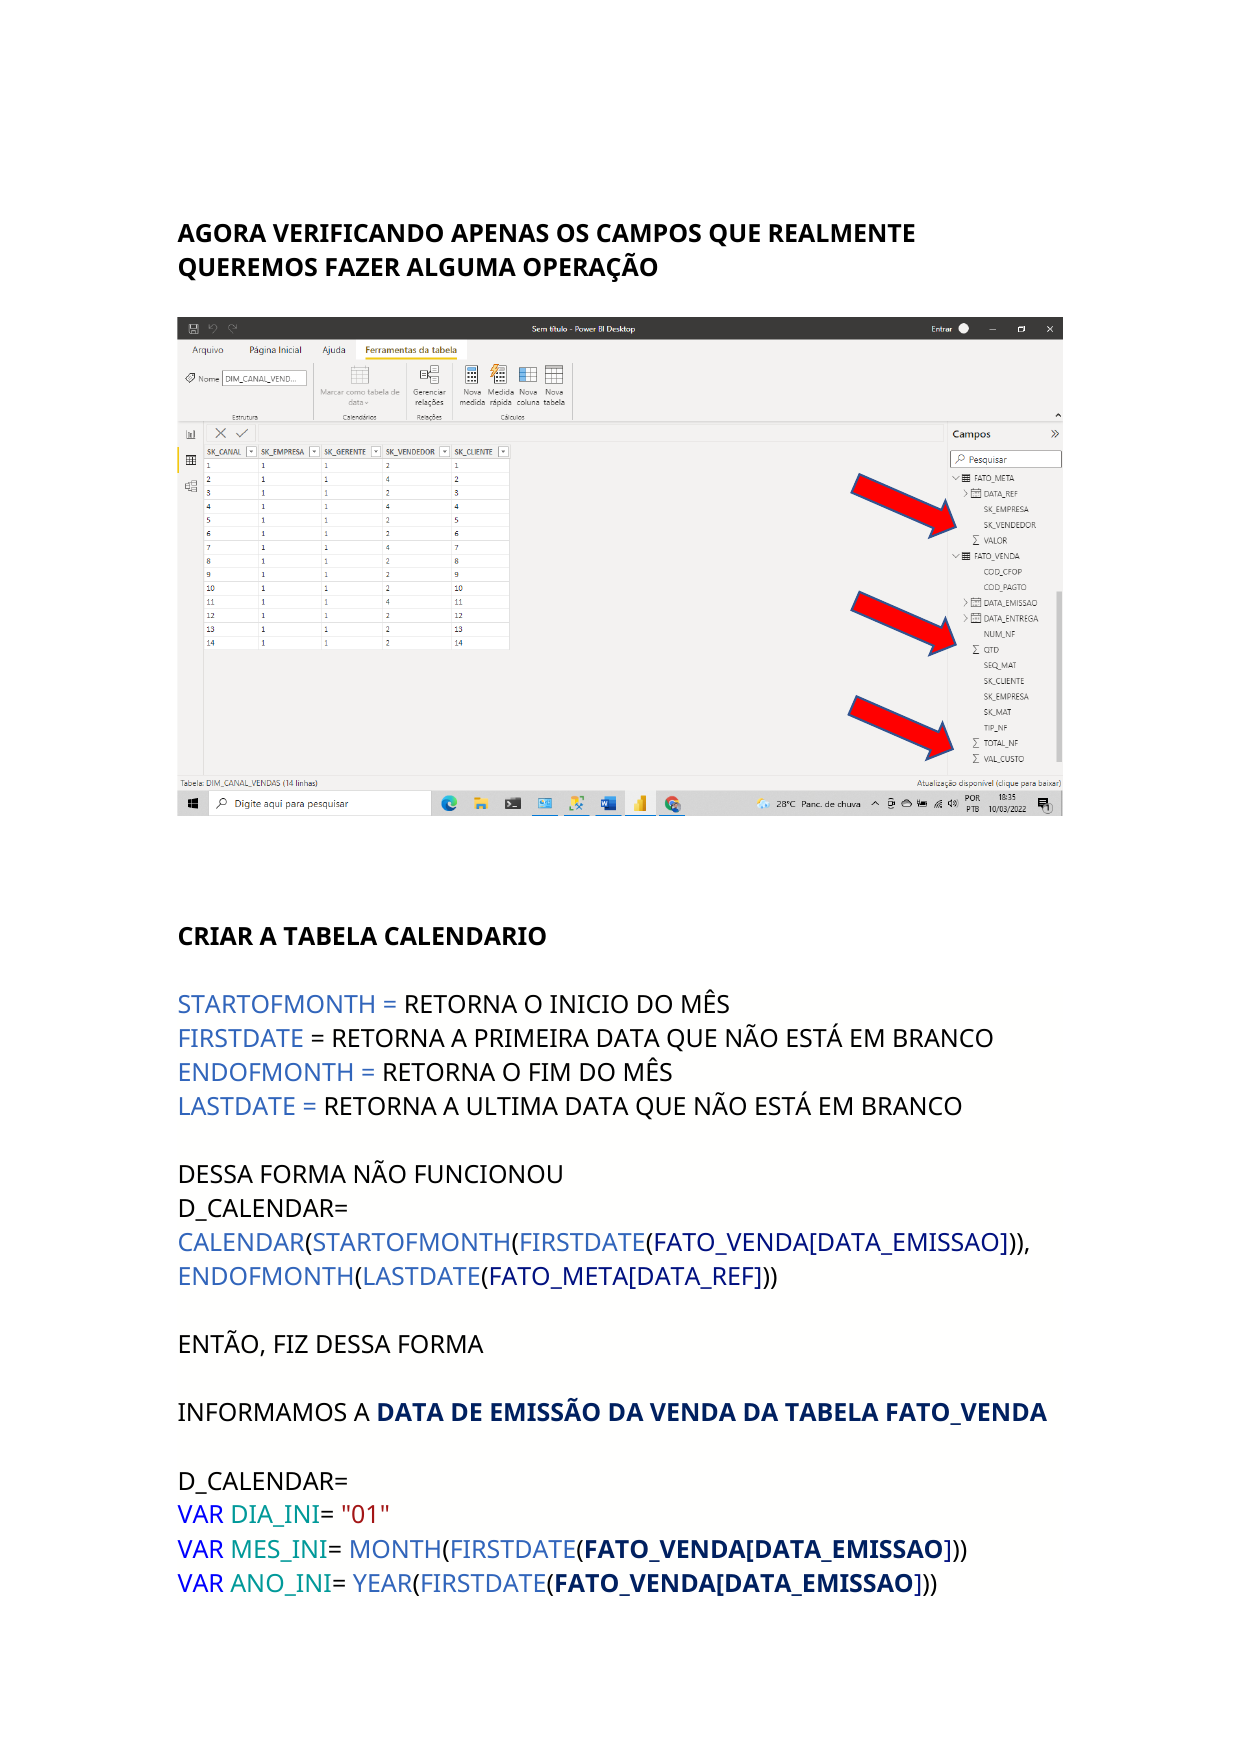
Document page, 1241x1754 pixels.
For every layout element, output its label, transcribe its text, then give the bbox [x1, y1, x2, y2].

text D_CALENDAR= CALENDAR(STARTOFMONTH(FIRSTDATE(FATO_VENDA[DATA_EMISSAO])), ENDOFMONTH(LASTDATE(FATO_META[DATA_REF])) [177, 1191, 1063, 1293]
text VAR ANO_INI= YEAR(FIRSTDATE(FATO_VENDA[DATA_EMISSAO])) [177, 1565, 1063, 1599]
text STARTOFMONTH = RETORNA O INICIO DO MÊS [177, 986, 1063, 1020]
text LASTDATE = RETORNA A ULTIMA DATA QUE NÃO ESTÁ EM BRANCO [177, 1088, 1063, 1122]
text DESSA FORMA NÃO FUNCIONOU [177, 1157, 1063, 1191]
text VAR MES_INI= MONTH(FIRSTDATE(FATO_VENDA[DATA_EMISSAO])) [177, 1531, 1063, 1565]
text INFORMAMOS A DATA DE EMISSÃO DA VENDA DA TABELA FATO_VENDA [177, 1395, 1063, 1429]
text ENDOFMONTH = RETORNA O FIM DO MÊS [177, 1054, 1063, 1088]
text VAR DIA_INI= "01" [177, 1497, 1063, 1531]
text CRIAR A TABELA CALENDARIO [177, 918, 1063, 952]
picture [177, 317, 1063, 816]
text D_CALENDAR= [177, 1463, 1063, 1497]
text AGORA VERIFICANDO APENAS OS CAMPOS QUE REALMENTE QUEREMOS FAZER ALGUMA OPERAÇÃO [177, 216, 1063, 284]
text FIRSTDATE = RETORNA A PRIMEIRA DATA QUE NÃO ESTÁ EM BRANCO [177, 1020, 1063, 1054]
text ENTÃO, FIZ DESSA FORMA [177, 1327, 1063, 1361]
